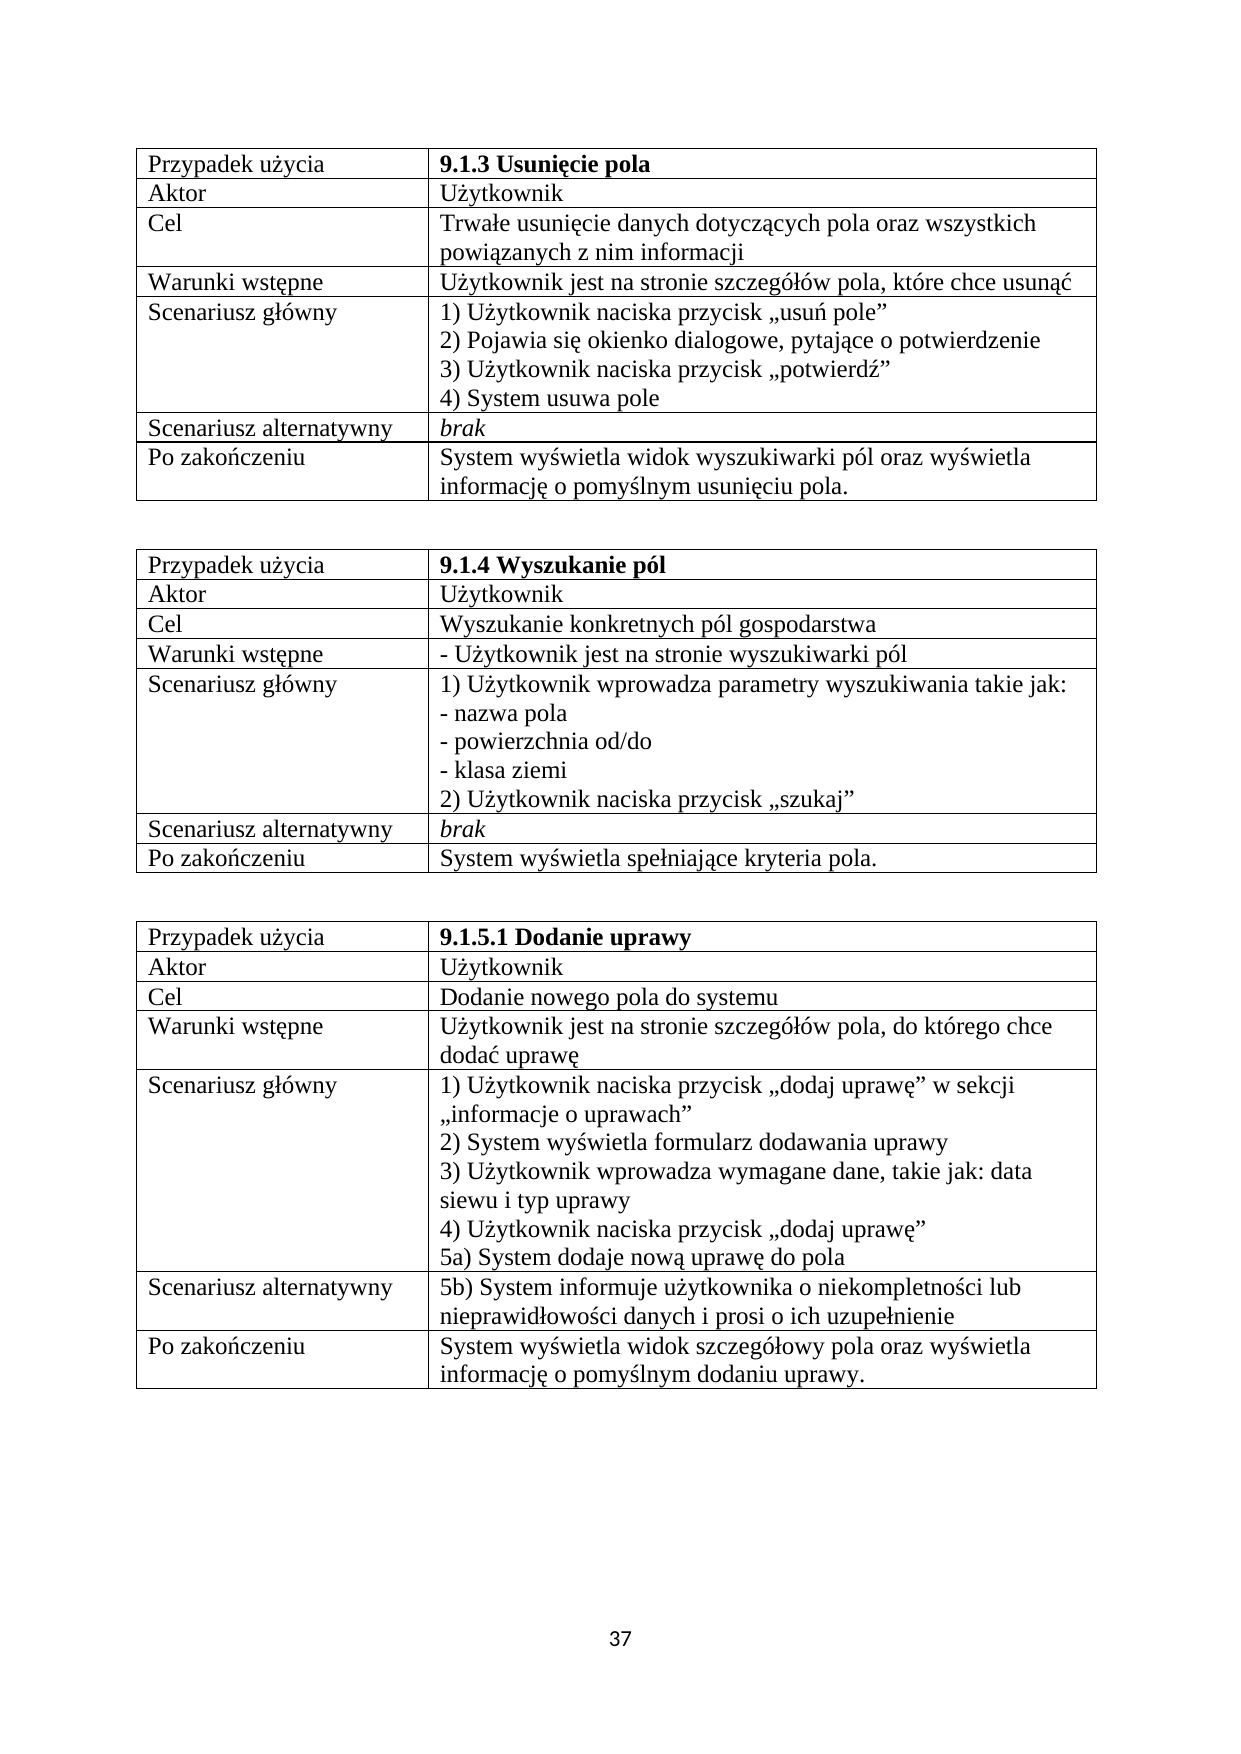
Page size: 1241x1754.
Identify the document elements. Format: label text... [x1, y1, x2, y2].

table_header Przypadek użycia [137, 922, 428, 951]
table_cell Po zakończeniu [137, 1331, 428, 1388]
table_cell Aktor [137, 952, 428, 981]
table_cell brak [429, 413, 1096, 441]
table_cell Scenariusz główny [137, 297, 428, 412]
table_cell Cel [137, 982, 428, 1010]
table_cell 1) Użytkownik naciska przycisk „dodaj uprawę” w sekcji „informacje o uprawach” 2) System wyświetla formularz dodawania uprawy 3) Użytkownik wprowadza wymagane dane, takie jak: data siewu i typ uprawy 4) Użytkownik naciska przycisk „dodaj uprawę” 5a) System dodaje nową uprawę do pola [429, 1070, 1096, 1271]
table_cell System wyświetla spełniające kryteria pola. [429, 844, 1096, 872]
table_cell Po zakończeniu [137, 443, 428, 500]
table_cell Warunki wstępne [137, 267, 428, 296]
table_cell Użytkownik jest na stronie szczegółów pola, do którego chce dodać uprawę [429, 1011, 1096, 1069]
table_cell 5b) System informuje użytkownika o niekompletności lub nieprawidłowości danych i prosi o ich uzupełnienie [429, 1272, 1096, 1330]
table_header 9.1.4 Wyszukanie pól [429, 550, 1096, 578]
table_cell Użytkownik [429, 580, 1096, 608]
table_cell Użytkownik [429, 179, 1096, 207]
table_cell Cel [137, 208, 428, 266]
table_cell Cel [137, 609, 428, 638]
table_cell Użytkownik [429, 952, 1096, 981]
table_cell Scenariusz alternatywny [137, 1272, 428, 1330]
table_cell Scenariusz główny [137, 1070, 428, 1271]
table_cell Aktor [137, 179, 428, 207]
table_cell Trwałe usunięcie danych dotyczących pola oraz wszystkich powiązanych z nim informacji [429, 208, 1096, 266]
table_cell Scenariusz alternatywny [137, 814, 428, 842]
table_cell Warunki wstępne [137, 639, 428, 668]
table_cell Scenariusz alternatywny [137, 413, 428, 441]
table_cell Dodanie nowego pola do systemu [429, 982, 1096, 1010]
table_cell Wyszukanie konkretnych pól gospodarstwa [429, 609, 1096, 638]
table_header Przypadek użycia [137, 149, 428, 177]
table_cell Po zakończeniu [137, 844, 428, 872]
table_header 9.1.5.1 Dodanie uprawy [429, 922, 1096, 951]
table_cell 1) Użytkownik wprowadza parametry wyszukiwania takie jak: - nazwa pola - powierzchnia od/do - klasa ziemi 2) Użytkownik naciska przycisk „szukaj” [429, 669, 1096, 813]
table_cell Warunki wstępne [137, 1011, 428, 1069]
table_header 9.1.3 Usunięcie pola [429, 149, 1096, 177]
table_cell Użytkownik jest na stronie szczegółów pola, które chce usunąć [429, 267, 1096, 296]
table_cell System wyświetla widok szczegółowy pola oraz wyświetla informację o pomyślnym dodaniu uprawy. [429, 1331, 1096, 1388]
table_cell 1) Użytkownik naciska przycisk „usuń pole” 2) Pojawia się okienko dialogowe, pytające o potwierdzenie 3) Użytkownik naciska przycisk „potwierdź” 4) System usuwa pole [429, 297, 1096, 412]
table_cell System wyświetla widok wyszukiwarki pól oraz wyświetla informację o pomyślnym usunięciu pola. [429, 443, 1096, 500]
table_header Przypadek użycia [137, 550, 428, 578]
table_cell brak [429, 814, 1096, 842]
table_cell Aktor [137, 580, 428, 608]
table_cell Scenariusz główny [137, 669, 428, 813]
table_cell - Użytkownik jest na stronie wyszukiwarki pól [429, 639, 1096, 668]
